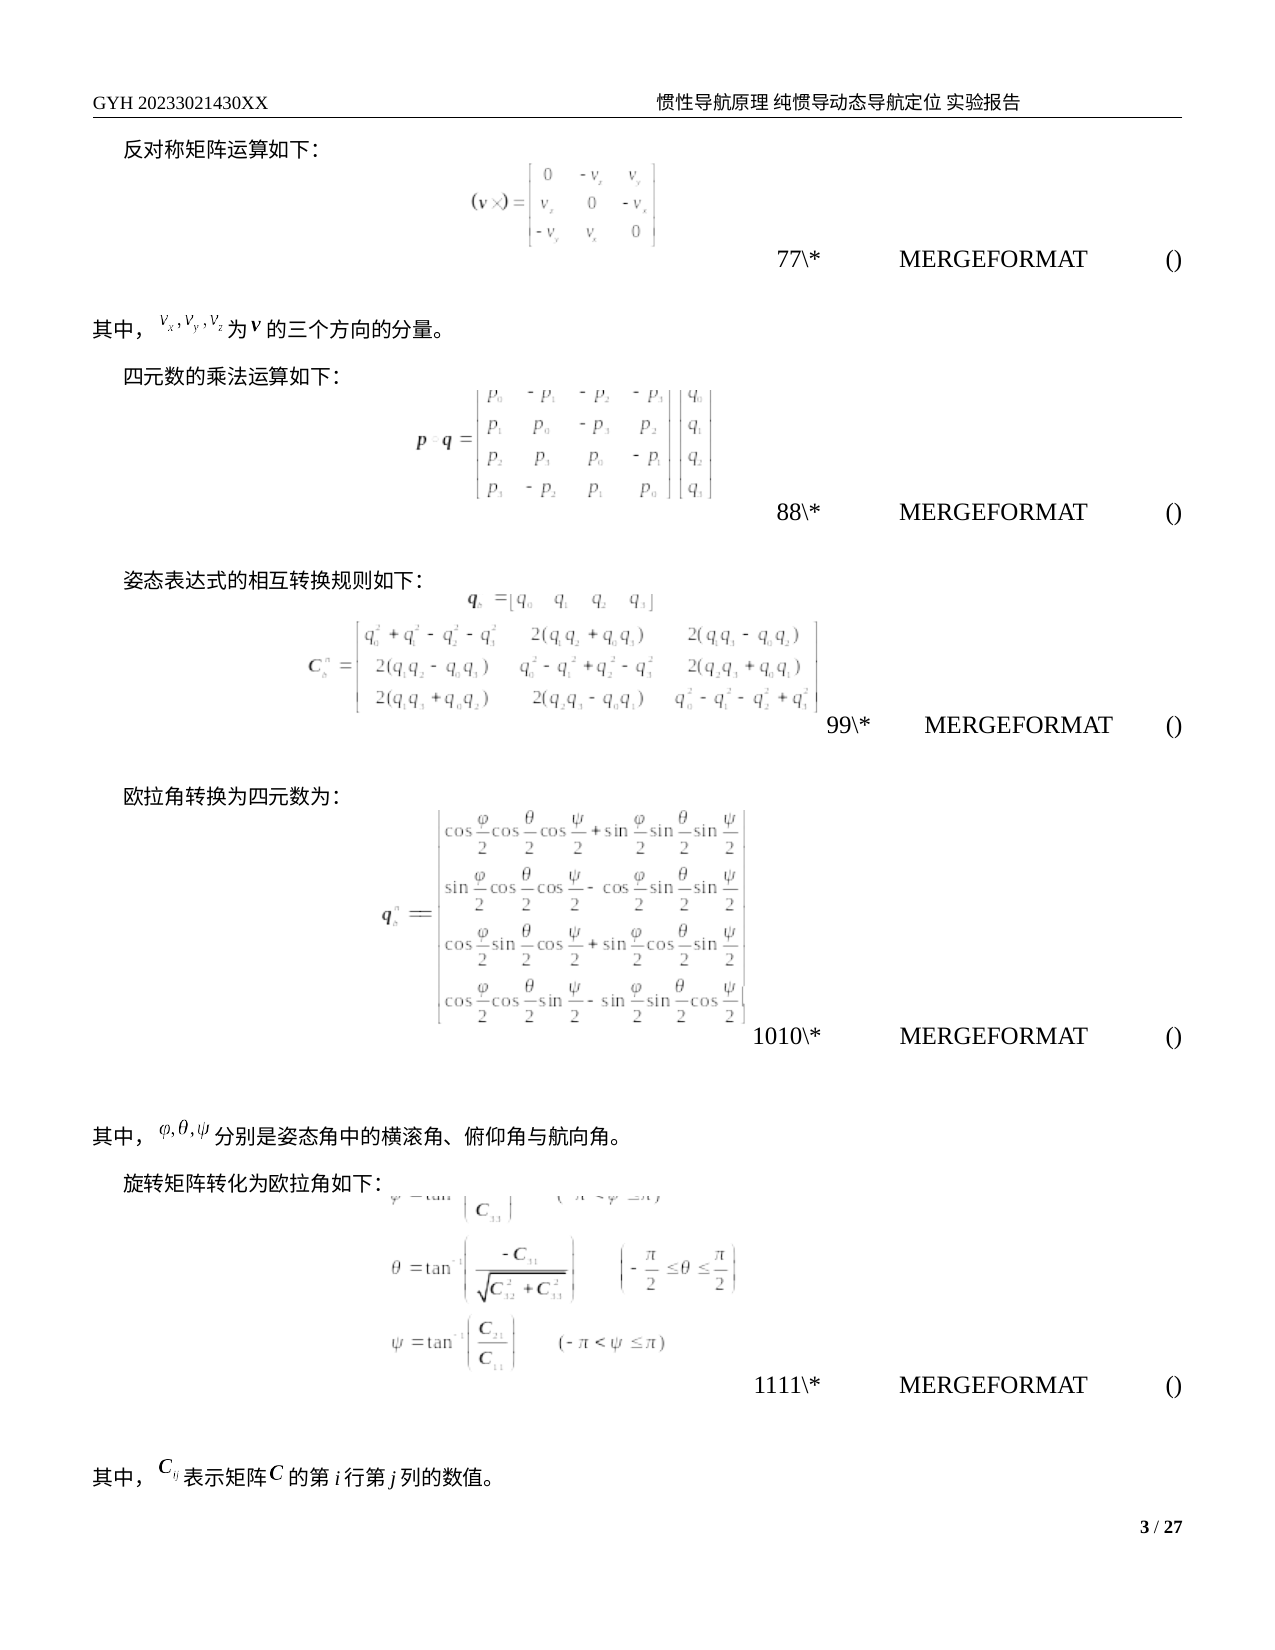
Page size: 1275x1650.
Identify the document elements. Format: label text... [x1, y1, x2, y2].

text 欧拉角转换为四元数为： [93, 781, 1182, 810]
text 四元数的乘法运算如下： [93, 362, 1182, 390]
text 姿态表达式的相互转换规则如下： [93, 566, 1182, 594]
text 其中，为的三个方向的分量。 [93, 307, 1182, 345]
text 反对称矩阵运算如下： [93, 135, 1182, 163]
text 其中，表示矩阵的第i行第j列的数值。 [93, 1455, 1182, 1493]
text 其中，分别是姿态角中的横滚角、俯仰角与航向角。 [93, 1116, 1182, 1151]
text 旋转矩阵转化为欧拉角如下： [93, 1168, 1182, 1197]
